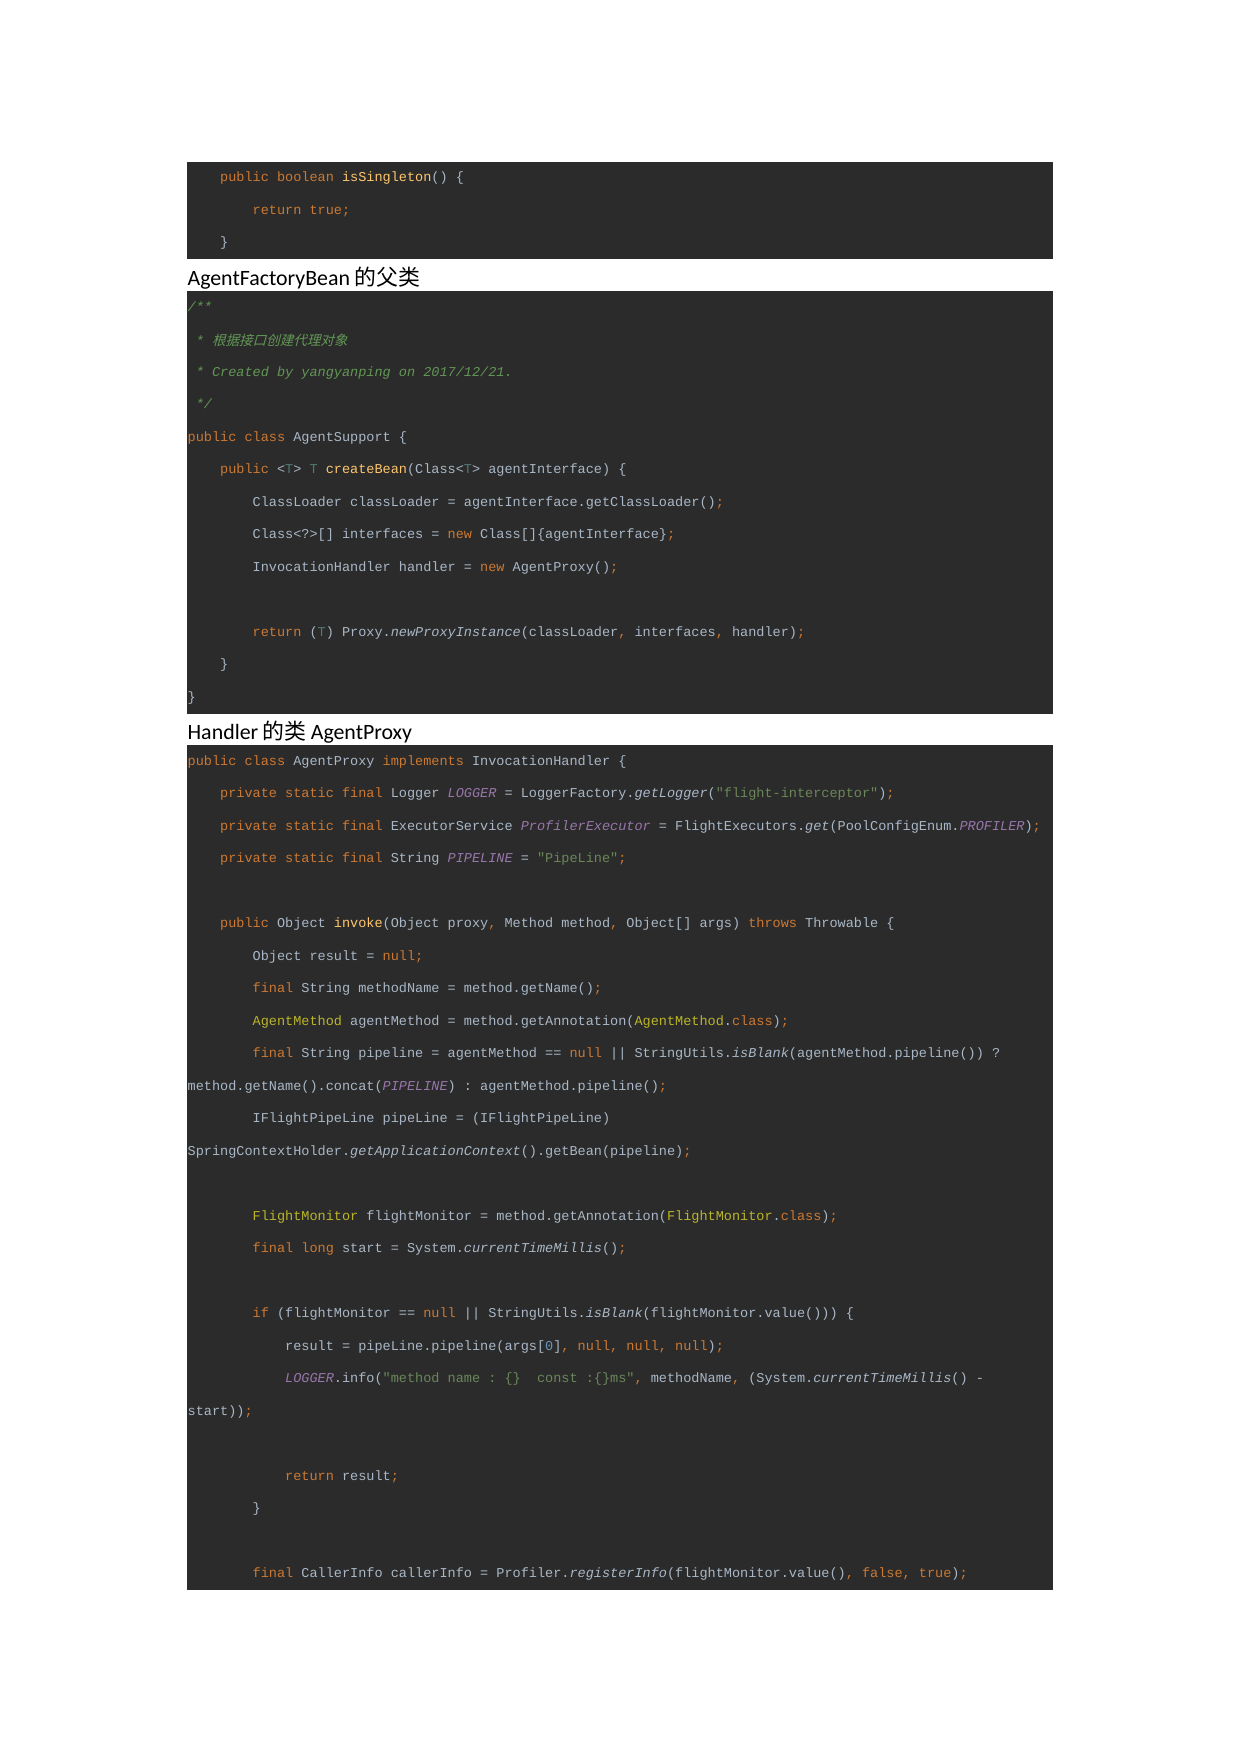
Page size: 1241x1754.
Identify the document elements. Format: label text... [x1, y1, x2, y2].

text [187, 745, 1053, 1590]
text Handler的类AgentProxy [187, 714, 1053, 745]
text AgentFactoryBean的父类 [187, 259, 1053, 291]
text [187, 162, 1053, 259]
text /** * 根据接口创建代理对象 * Created by yangyanping on 2017/12/21. */ public class AgentSupport { public <T> T createBean(Class<T> agentInterface) { ClassLoader classLoader = agentInterface.getClassLoader(); Class<?>[] interfaces = new Class[]{agentInterface}; InvocationHandler handler = new AgentProxy(); return (T) Proxy.newProxyInstance(classLoader, interfaces, handler); } } [187, 291, 1053, 714]
